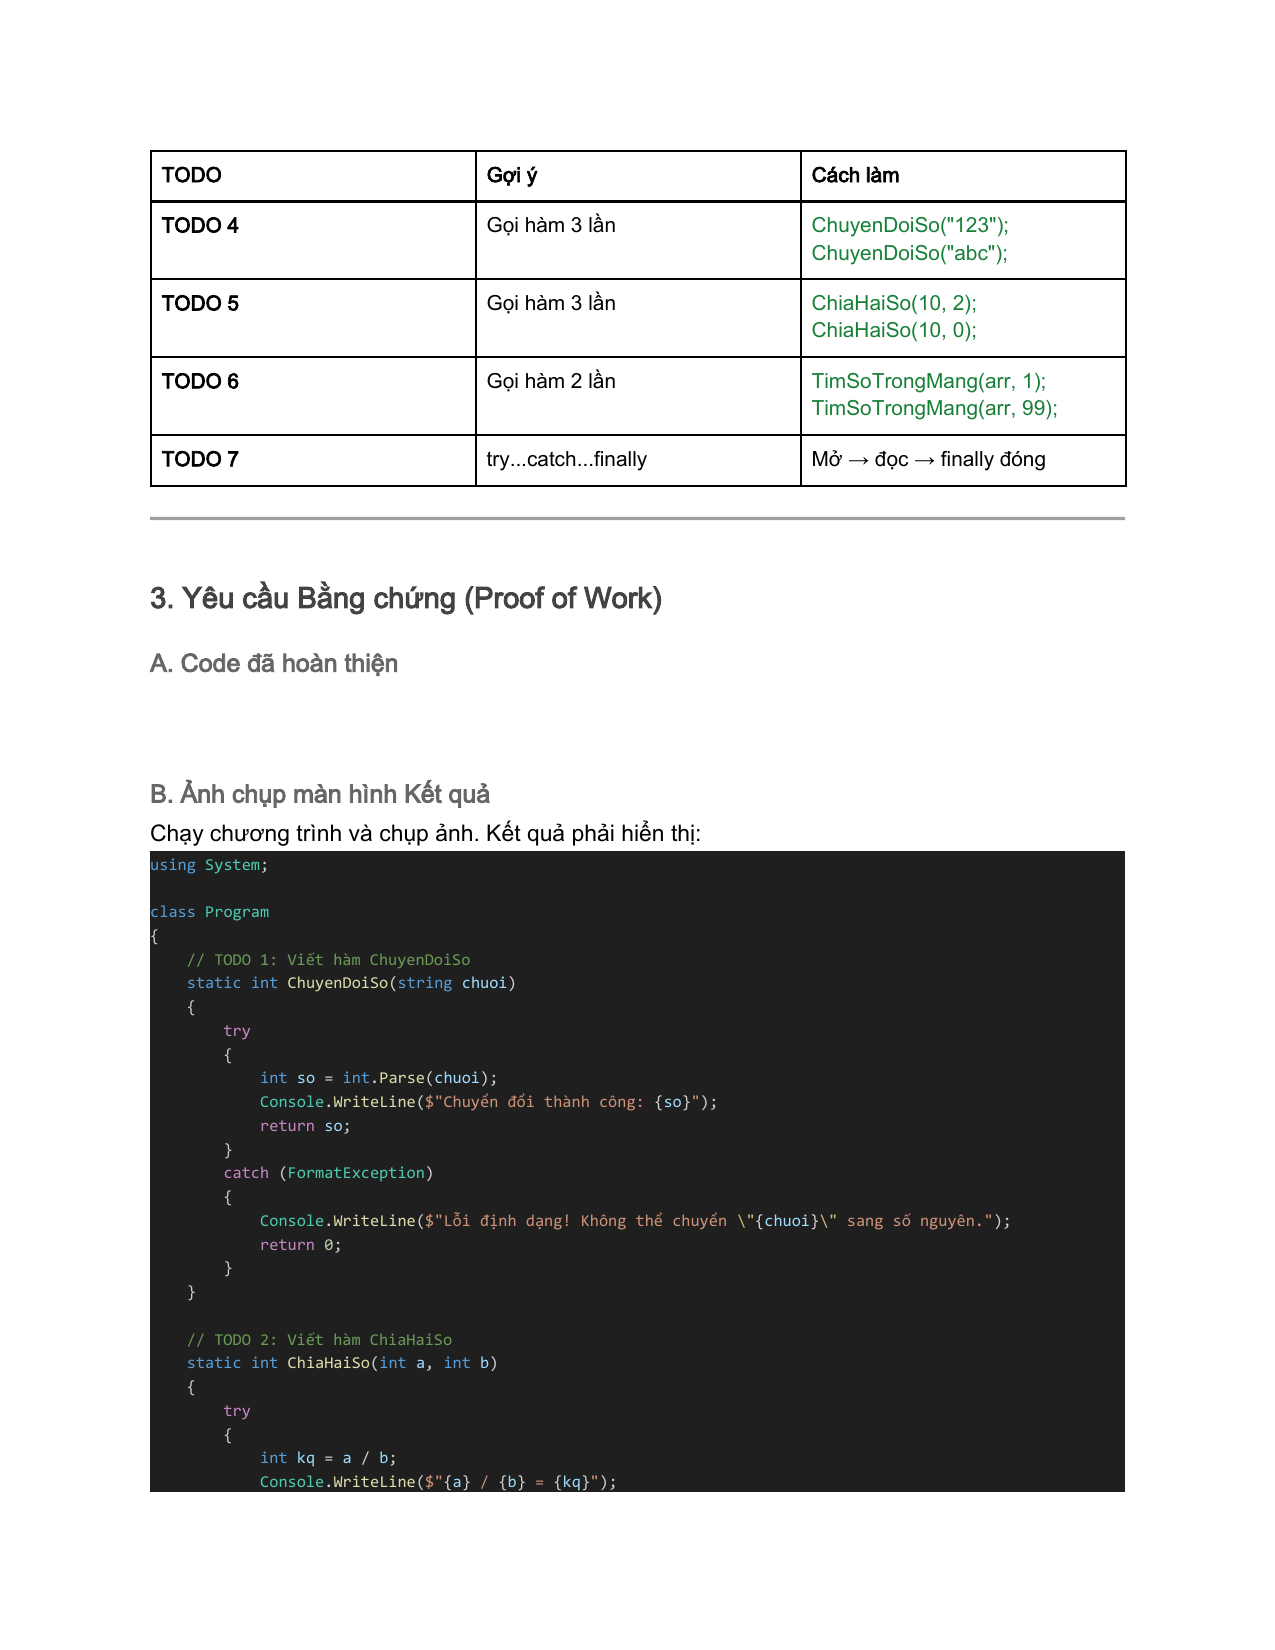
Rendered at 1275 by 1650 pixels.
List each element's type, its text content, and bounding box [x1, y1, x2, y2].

subtitle A. Code đã hoàn thiện [150, 648, 1125, 677]
text { [150, 1373, 1125, 1397]
text // TODO 1: Viết hàm ChuyenDoiSo [150, 946, 1125, 969]
table_cell TODO 6 [152, 358, 475, 434]
table_cell Gọi hàm 3 lần [477, 203, 800, 278]
text int so = int.Parse(chuoi); [150, 1064, 1125, 1088]
table_cell TODO 7 [152, 436, 475, 484]
table_cell Mở → đọc → finally đóng [802, 436, 1125, 484]
text } [150, 1278, 1125, 1302]
subtitle 3. Yêu cầu Bằng chứng (Proof of Work) [150, 580, 1125, 614]
text try [150, 1017, 1125, 1041]
text { [150, 1421, 1125, 1444]
text Chạy chương trình và chụp ảnh. Kết quả phải hiển thị: [150, 820, 1125, 847]
text Console.WriteLine($"Chuyển đổi thành công: {so}"); [150, 1088, 1125, 1112]
text class Program [150, 898, 1125, 922]
table_cell try...catch...finally [477, 436, 800, 484]
text try [150, 1397, 1125, 1421]
table_cell TimSoTrongMang(arr, 1); TimSoTrongMang(arr, 99); [802, 358, 1125, 434]
text return so; [150, 1112, 1125, 1136]
table_cell TODO 4 [152, 203, 475, 278]
table_cell ChuyenDoiSo("123"); ChuyenDoiSo("abc"); [802, 203, 1125, 278]
text { [150, 1183, 1125, 1207]
table_cell TODO 5 [152, 280, 475, 356]
table_cell Gọi hàm 3 lần [477, 280, 800, 356]
text catch (FormatException) [150, 1159, 1125, 1183]
table_header TODO [152, 152, 475, 200]
text Console.WriteLine($"{a} / {b} = {kq}"); [150, 1468, 1125, 1492]
text using System; [150, 851, 1125, 874]
text // TODO 2: Viết hàm ChiaHaiSo [150, 1326, 1125, 1349]
text Console.WriteLine($"Lỗi định dạng! Không thể chuyển \"{chuoi}\" sang số nguyên."); [150, 1207, 1125, 1231]
table_header Cách làm [802, 152, 1125, 200]
text static int ChuyenDoiSo(string chuoi) [150, 969, 1125, 993]
text int kq = a / b; [150, 1444, 1125, 1468]
text return 0; [150, 1231, 1125, 1254]
text } [150, 1254, 1125, 1278]
text { [150, 993, 1125, 1017]
table_cell ChiaHaiSo(10, 2); ChiaHaiSo(10, 0); [802, 280, 1125, 356]
table_cell Gọi hàm 2 lần [477, 358, 800, 434]
table_header Gợi ý [477, 152, 800, 200]
text { [150, 1041, 1125, 1064]
text static int ChiaHaiSo(int a, int b) [150, 1349, 1125, 1373]
subtitle B. Ảnh chụp màn hình Kết quả [150, 779, 1125, 808]
text { [150, 922, 1125, 946]
text } [150, 1136, 1125, 1159]
